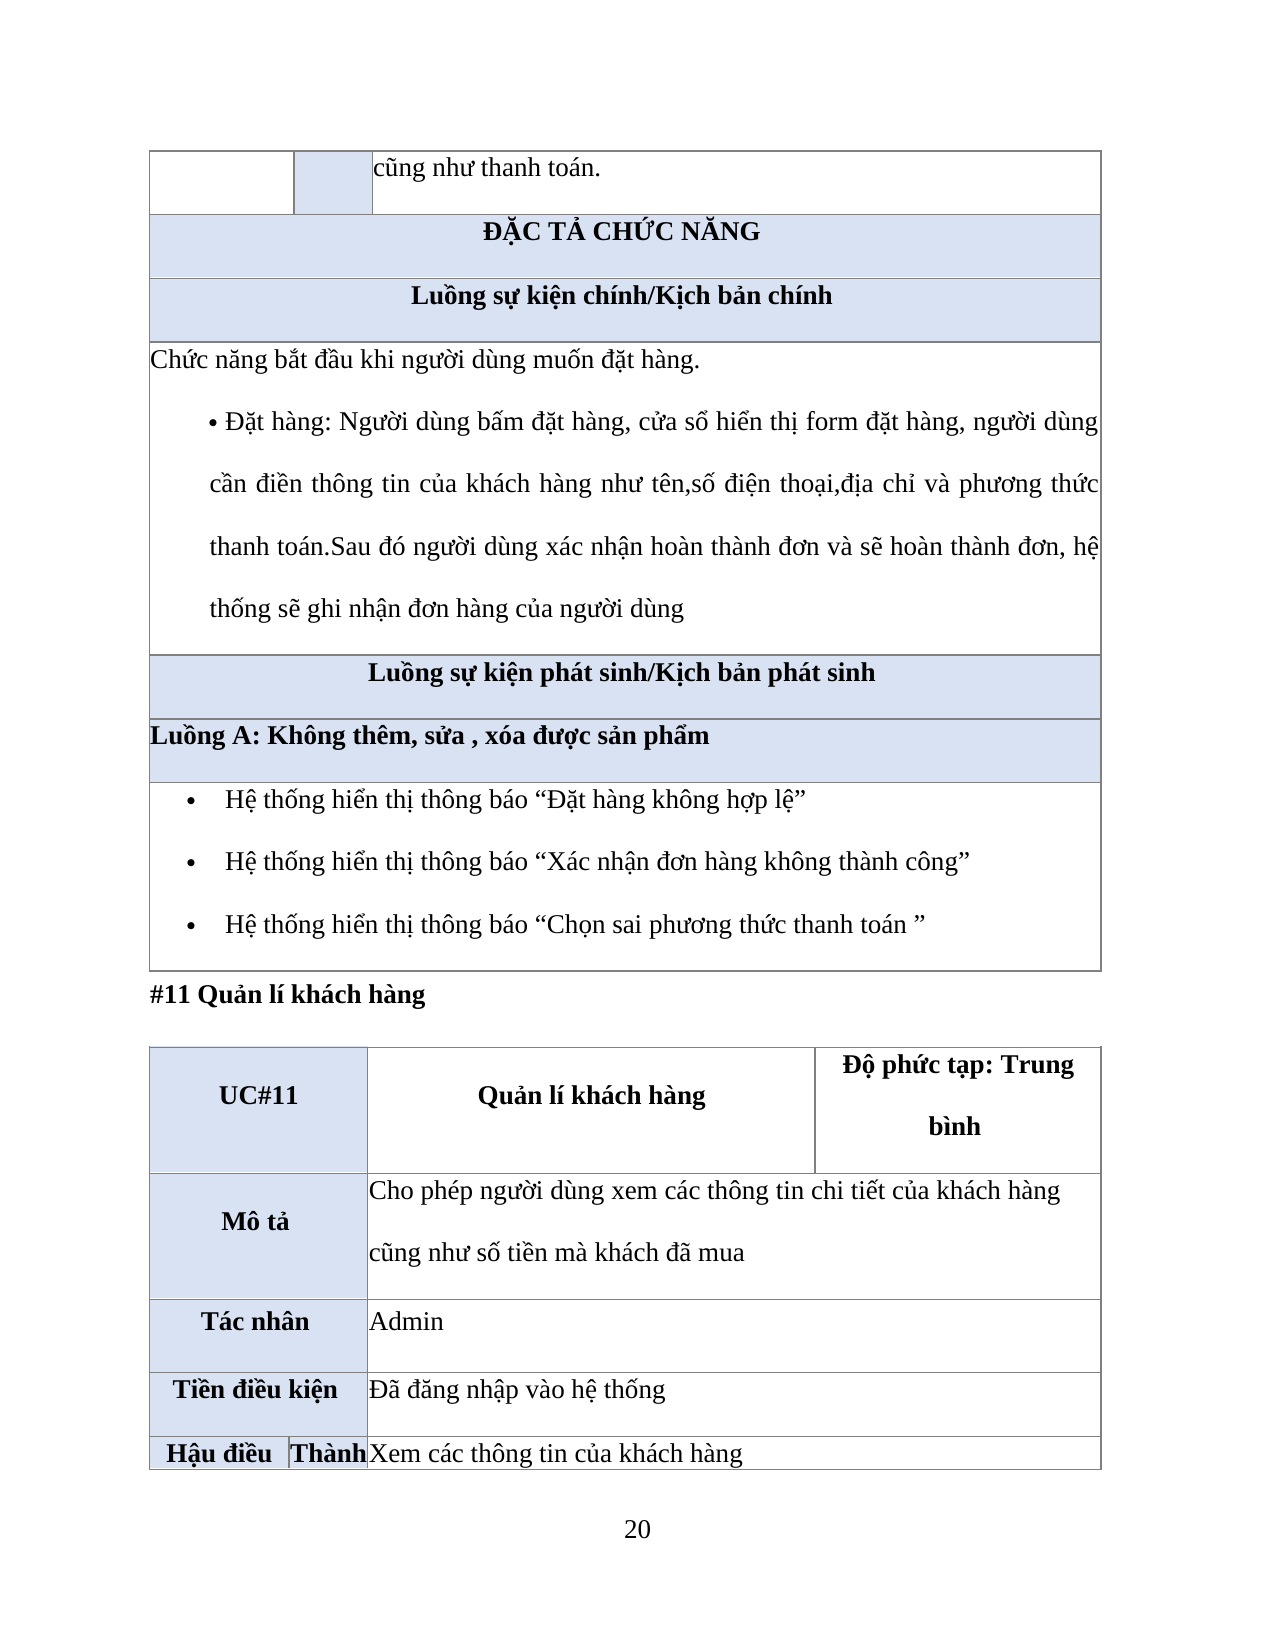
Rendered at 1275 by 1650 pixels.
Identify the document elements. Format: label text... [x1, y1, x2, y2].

table_cell Tác nhân [150, 1300, 367, 1372]
table_header Độ phức tạp: Trung bình [816, 1048, 1100, 1172]
table_cell ĐẶC TẢ CHỨC NĂNG [150, 215, 1100, 277]
table_cell Luồng sự kiện chính/Kịch bản chính [150, 279, 1100, 341]
table_cell Chức năng bắt đầu khi người dùng muốn đặt hàng. Đặt hàng: Người dùng bấm đặt hàng, cửa sổ hiển thị form đặt hàng, người dùng cần điền thông tin của khách hàng như tên,số điện thoại,địa chỉ và phương thức thanh toán.Sau đó người dùng xác nhận hoàn thành đơn và sẽ hoàn thành đơn, hệ thống sẽ ghi nhận đơn hàng của người dùng [150, 343, 1100, 654]
text #11 Quản lí khách hàng [150, 978, 1125, 1009]
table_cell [373, 152, 1100, 214]
table_cell Admin [368, 1300, 1100, 1372]
table_cell Tiền điều kiện [150, 1373, 367, 1436]
table_cell Thành công [290, 1437, 367, 1468]
table_cell Cho phép người dùng xem các thông tin chi tiết của khách hàng cũng như số tiền mà khách đã mua [368, 1174, 1100, 1298]
table_cell Hậu điều kiện [150, 1437, 288, 1468]
table_cell Luồng A: Không thêm, sửa , xóa được sản phẩm [150, 720, 1100, 782]
table_header UC#11 [150, 1048, 367, 1172]
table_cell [368, 1437, 1100, 1468]
table_cell Luồng sự kiện phát sinh/Kịch bản phát sinh [150, 656, 1100, 718]
table_header Quản lí khách hàng [368, 1048, 814, 1172]
table_cell Lỗi [295, 152, 372, 214]
table_cell Đã đăng nhập vào hệ thống [368, 1373, 1100, 1436]
table_cell Hệ thống hiển thị thông báo “Đặt hàng không hợp lệ” Hệ thống hiển thị thông báo “Xác nhận đơn hàng không thành công” Hệ thống hiển thị thông báo “Chọn sai phương thức thanh toán ” [150, 783, 1100, 970]
table_cell Mô tả [150, 1174, 367, 1298]
